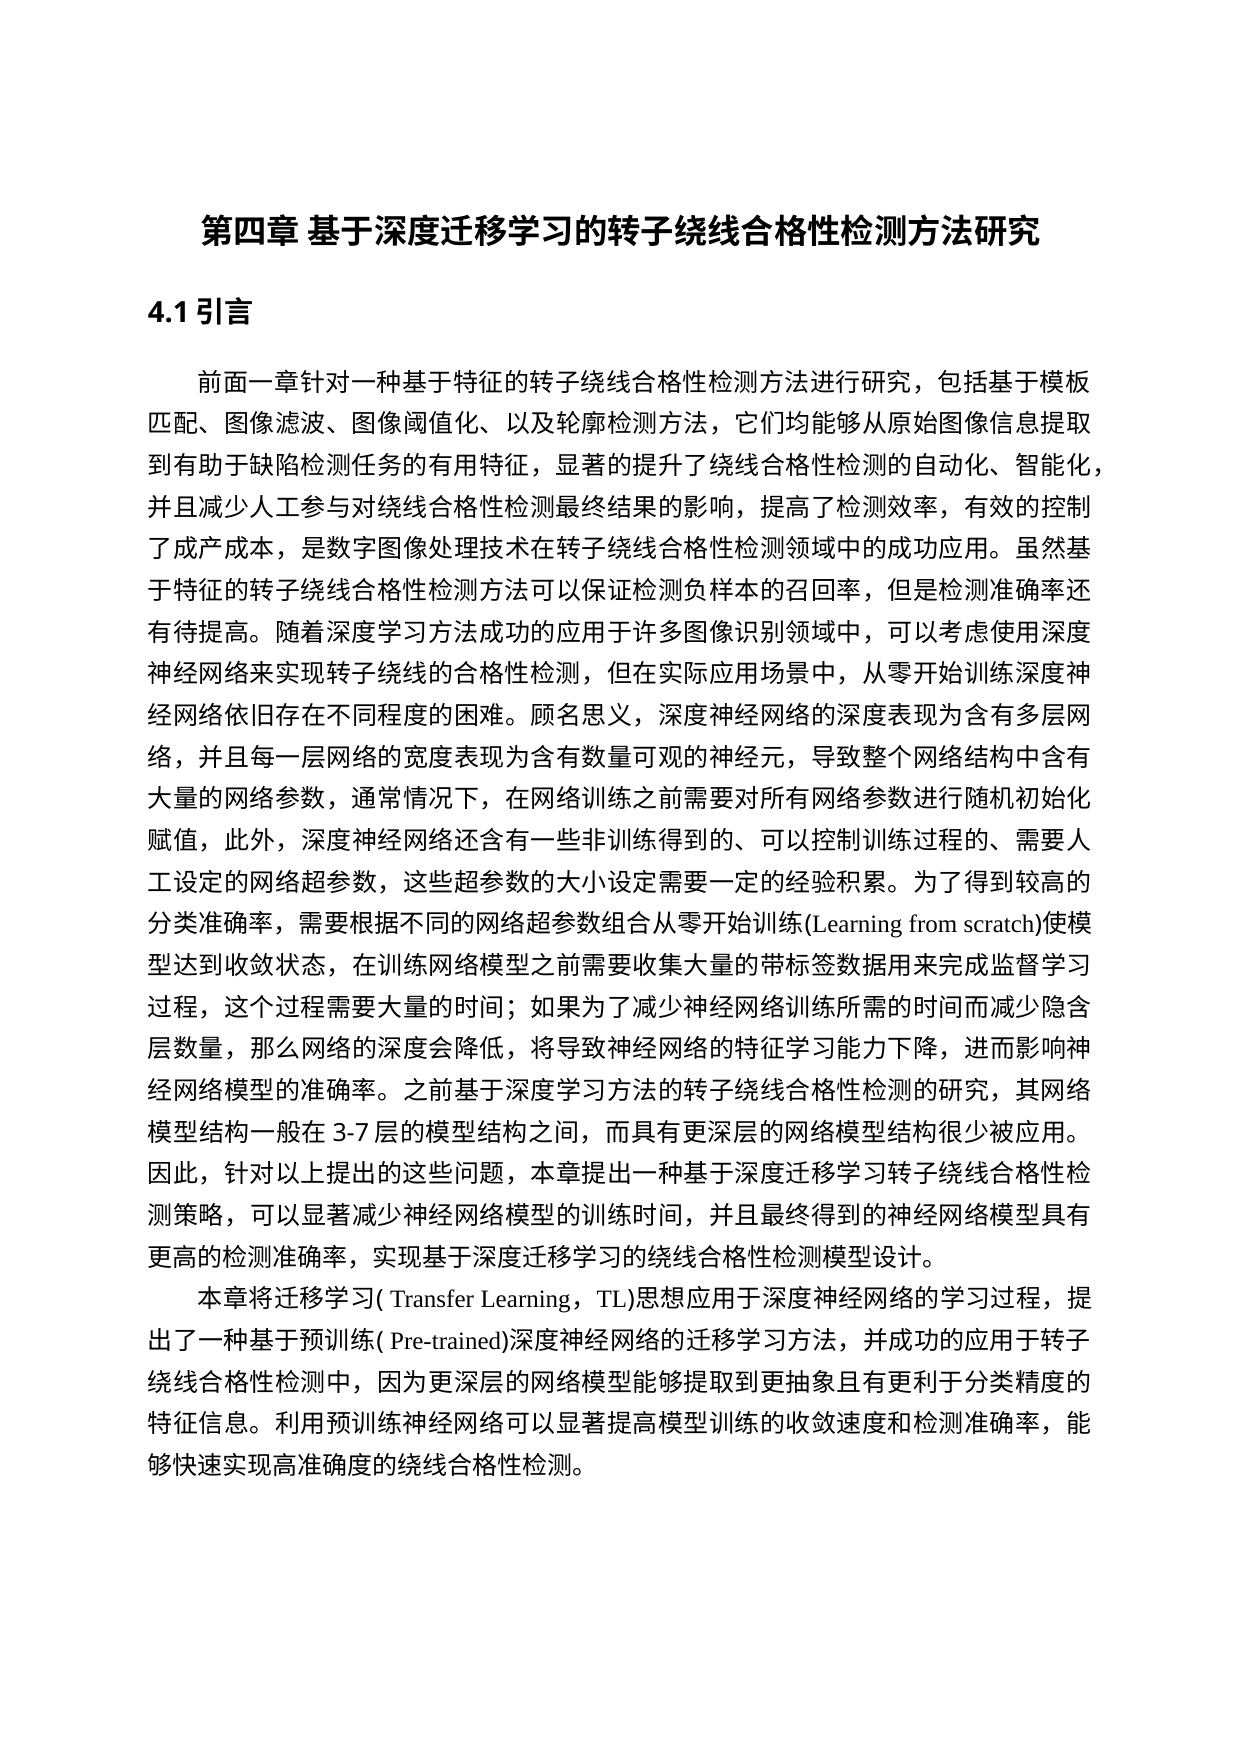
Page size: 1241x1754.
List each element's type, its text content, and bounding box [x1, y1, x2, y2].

text 本章将迁移学习( Transfer Learning，TL)思想应用于深度神经网络的学习过程，提出了一种基于预训练( Pre-trained)深度神经网络的迁移学习方法，并成功的应用于转子绕线合格性检测中，因为更深层的网络模型能够提取到更抽象且有更利于分类精度的特征信息。利用预训练神经网络可以显著提高模型训练的收敛速度和检测准确率，能够快速实现高准确度的绕线合格性检测。 [148, 1274, 1092, 1483]
text 第四章 基于深度迁移学习的转子绕线合格性检测方法研究 [148, 196, 1092, 261]
text 前面一章针对一种基于特征的转子绕线合格性检测方法进行研究，包括基于模板匹配、图像滤波、图像阈值化、以及轮廓检测方法，它们均能够从原始图像信息提取到有助于缺陷检测任务的有用特征，显著的提升了绕线合格性检测的自动化、智能化，并且减少人工参与对绕线合格性检测最终结果的影响，提高了检测效率，有效的控制了成产成本，是数字图像处理技术在转子绕线合格性检测领域中的成功应用。虽然基于特征的转子绕线合格性检测方法可以保证检测负样本的召回率，但是检测准确率还有待提高。随着深度学习方法成功的应用于许多图像识别领域中，可以考虑使用深度神经网络来实现转子绕线的合格性检测，但在实际应用场景中，从零开始训练深度神经网络依旧存在不同程度的困难。顾名思义，深度神经网络的深度表现为含有多层网络，并且每一层网络的宽度表现为含有数量可观的神经元，导致整个网络结构中含有大量的网络参数，通常情况下，在网络训练之前需要对所有网络参数进行随机初始化赋值，此外，深度神经网络还含有一些非训练得到的、可以控制训练过程的、需要人工设定的网络超参数，这些超参数的大小设定需要一定的经验积累。为了得到较高的分类准确率，需要根据不同的网络超参数组合从零开始训练(Learning from scratch)使模型达到收敛状态，在训练网络模型之前需要收集大量的带标签数据用来完成监督学习过程，这个过程需要大量的时间；如果为了减少神经网络训练所需的时间而减少隐含层数量，那么网络的深度会降低，将导致神经网络的特征学习能力下降，进而影响神经网络模型的准确率。之前基于深度学习方法的转子绕线合格性检测的研究，其网络模型结构一般在3-7层的模型结构之间，而具有更深层的网络模型结构很少被应用。因此，针对以上提出的这些问题，本章提出一种基于深度迁移学习转子绕线合格性检测策略，可以显著减少神经网络模型的训练时间，并且最终得到的神经网络模型具有更高的检测准确率，实现基于深度迁移学习的绕线合格性检测模型设计。 [148, 358, 1092, 1274]
text 4.1引言 [148, 288, 1092, 331]
